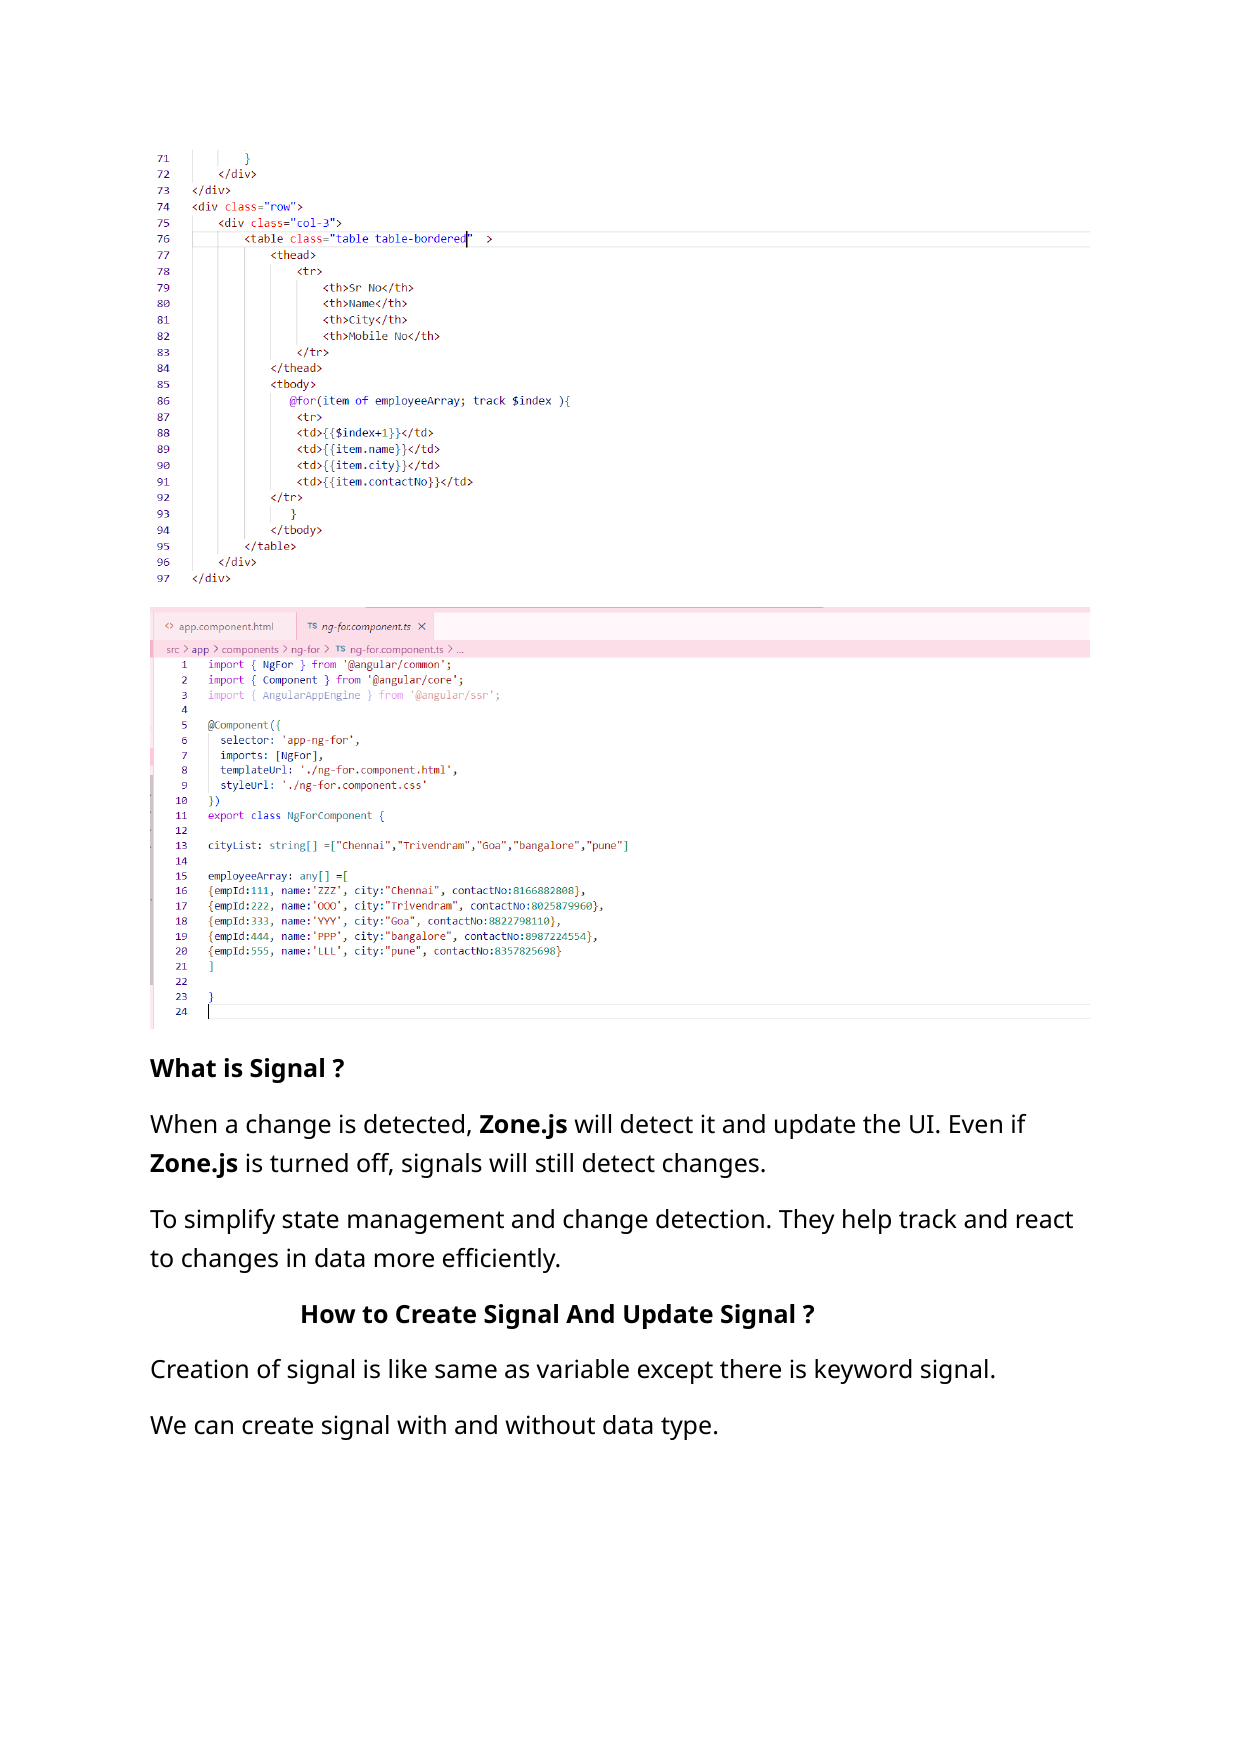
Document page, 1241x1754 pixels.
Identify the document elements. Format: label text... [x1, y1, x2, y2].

picture [150, 607, 1091, 1029]
text How to Create Signal And Update Signal ? [150, 1296, 1090, 1330]
text When a change is detected, Zone.js will detect it and update the UI. Even if Zone.js is turned off, signals will still detect changes. [150, 1106, 1090, 1179]
picture [150, 150, 1091, 586]
text We can create signal with and without data type. [150, 1408, 1090, 1442]
text Creation of signal is like same as variable except there is keyword signal. [150, 1352, 1090, 1386]
text What is Signal ? [150, 1050, 1090, 1084]
text To simplify state management and change detection. They help track and react to changes in data more efficiently. [150, 1201, 1090, 1274]
